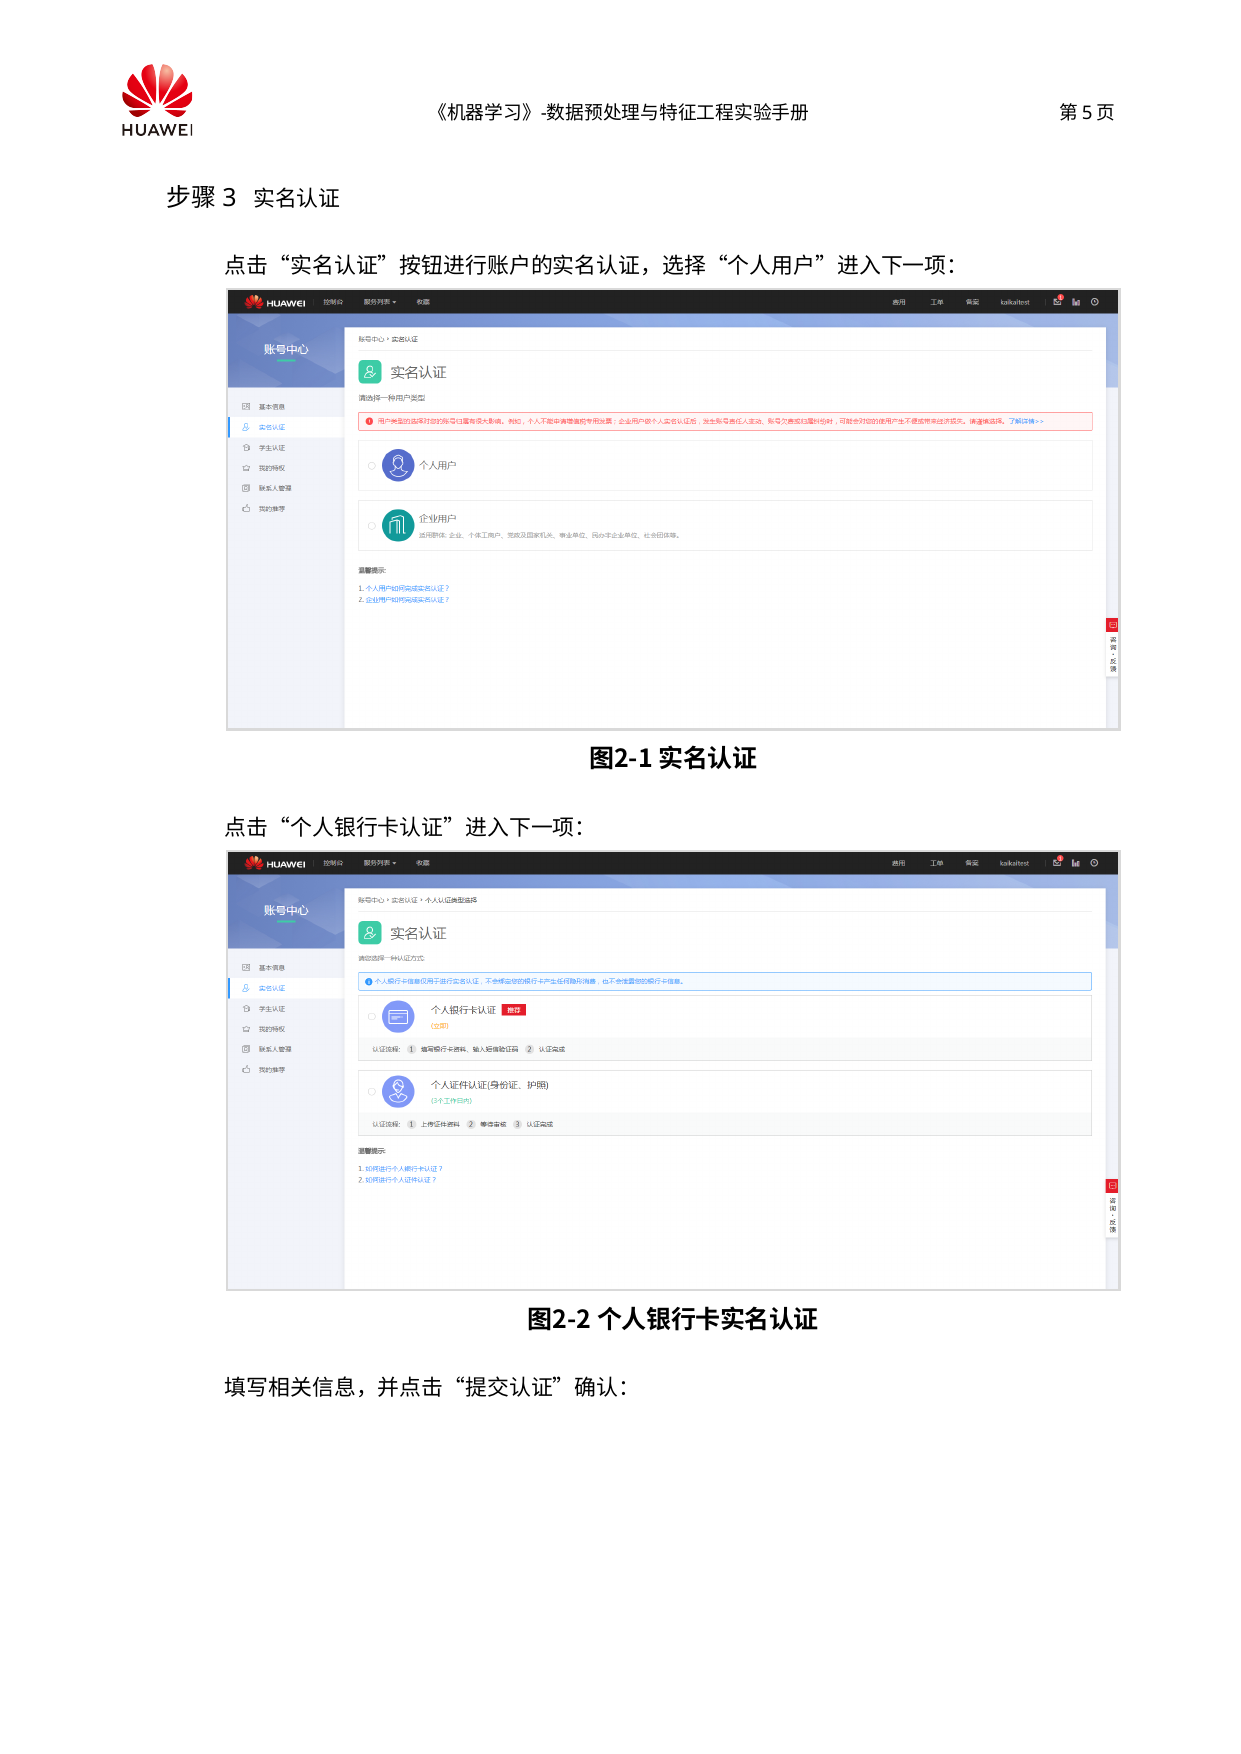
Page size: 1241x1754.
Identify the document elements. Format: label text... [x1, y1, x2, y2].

picture [228, 852, 1118, 1289]
text 点击“实名认证”按钮进行账户的实名认证，选择“个人用户”进入下一项： [224, 248, 1122, 280]
picture [228, 290, 1118, 728]
picture [122, 64, 193, 136]
text 实名认证 [224, 739, 1122, 775]
text 点击“个人银行卡认证”进入下一项： [224, 810, 1122, 842]
text 实名认证 [236, 177, 1122, 213]
text 填写相关信息，并点击“提交认证”确认： [224, 1370, 1122, 1402]
text 个人银行卡实名认证 [224, 1299, 1122, 1336]
